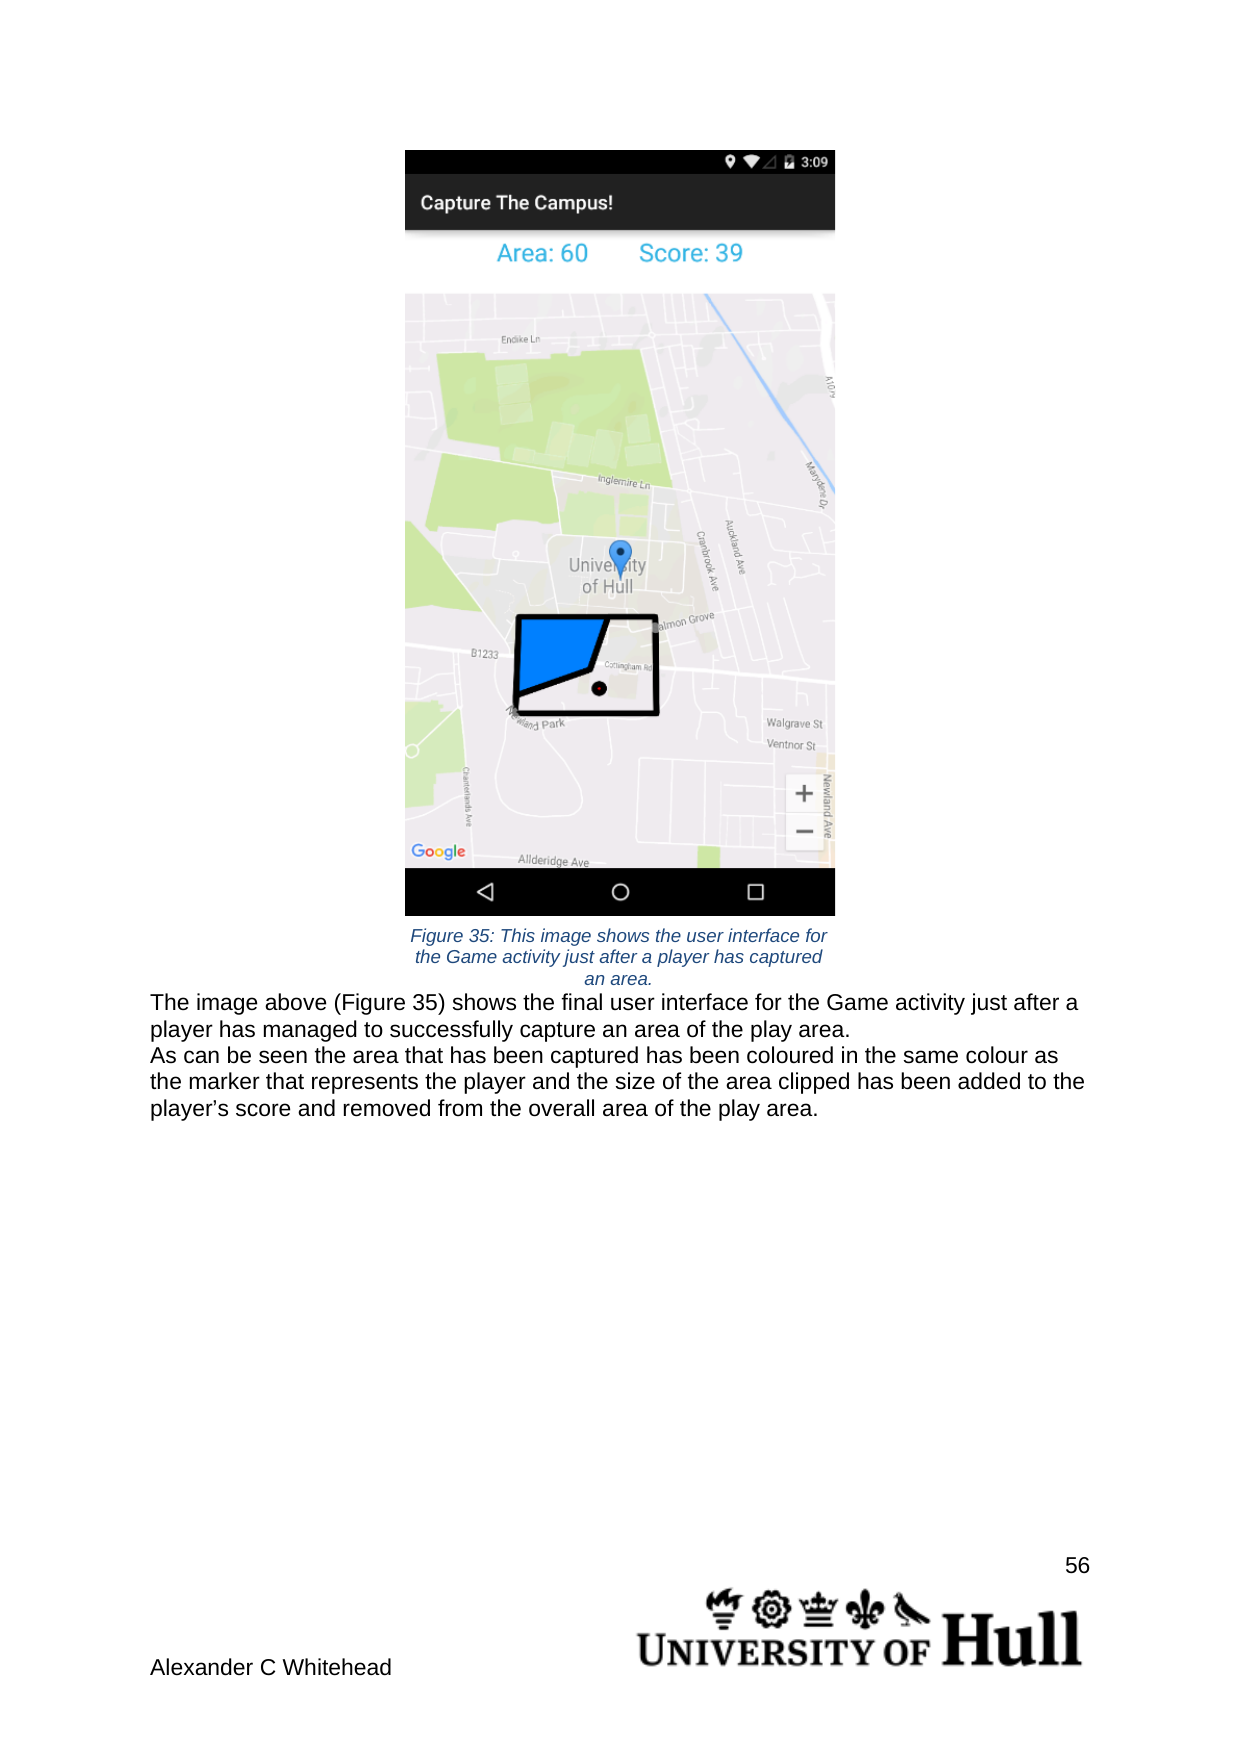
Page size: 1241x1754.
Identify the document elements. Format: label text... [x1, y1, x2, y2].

text As can be seen the area that has been captured has been coloured in the same colour as the marker that represents the player and the size of the area clipped has been added to the player’s score and removed from the overall area of the play area. [150, 1042, 1090, 1121]
picture [630, 1578, 1091, 1676]
picture [405, 150, 836, 916]
text The image above (Figure 35) shows the final user interface for the Game activity just after a player has managed to successfully capture an area of the play area. [150, 915, 1090, 1042]
